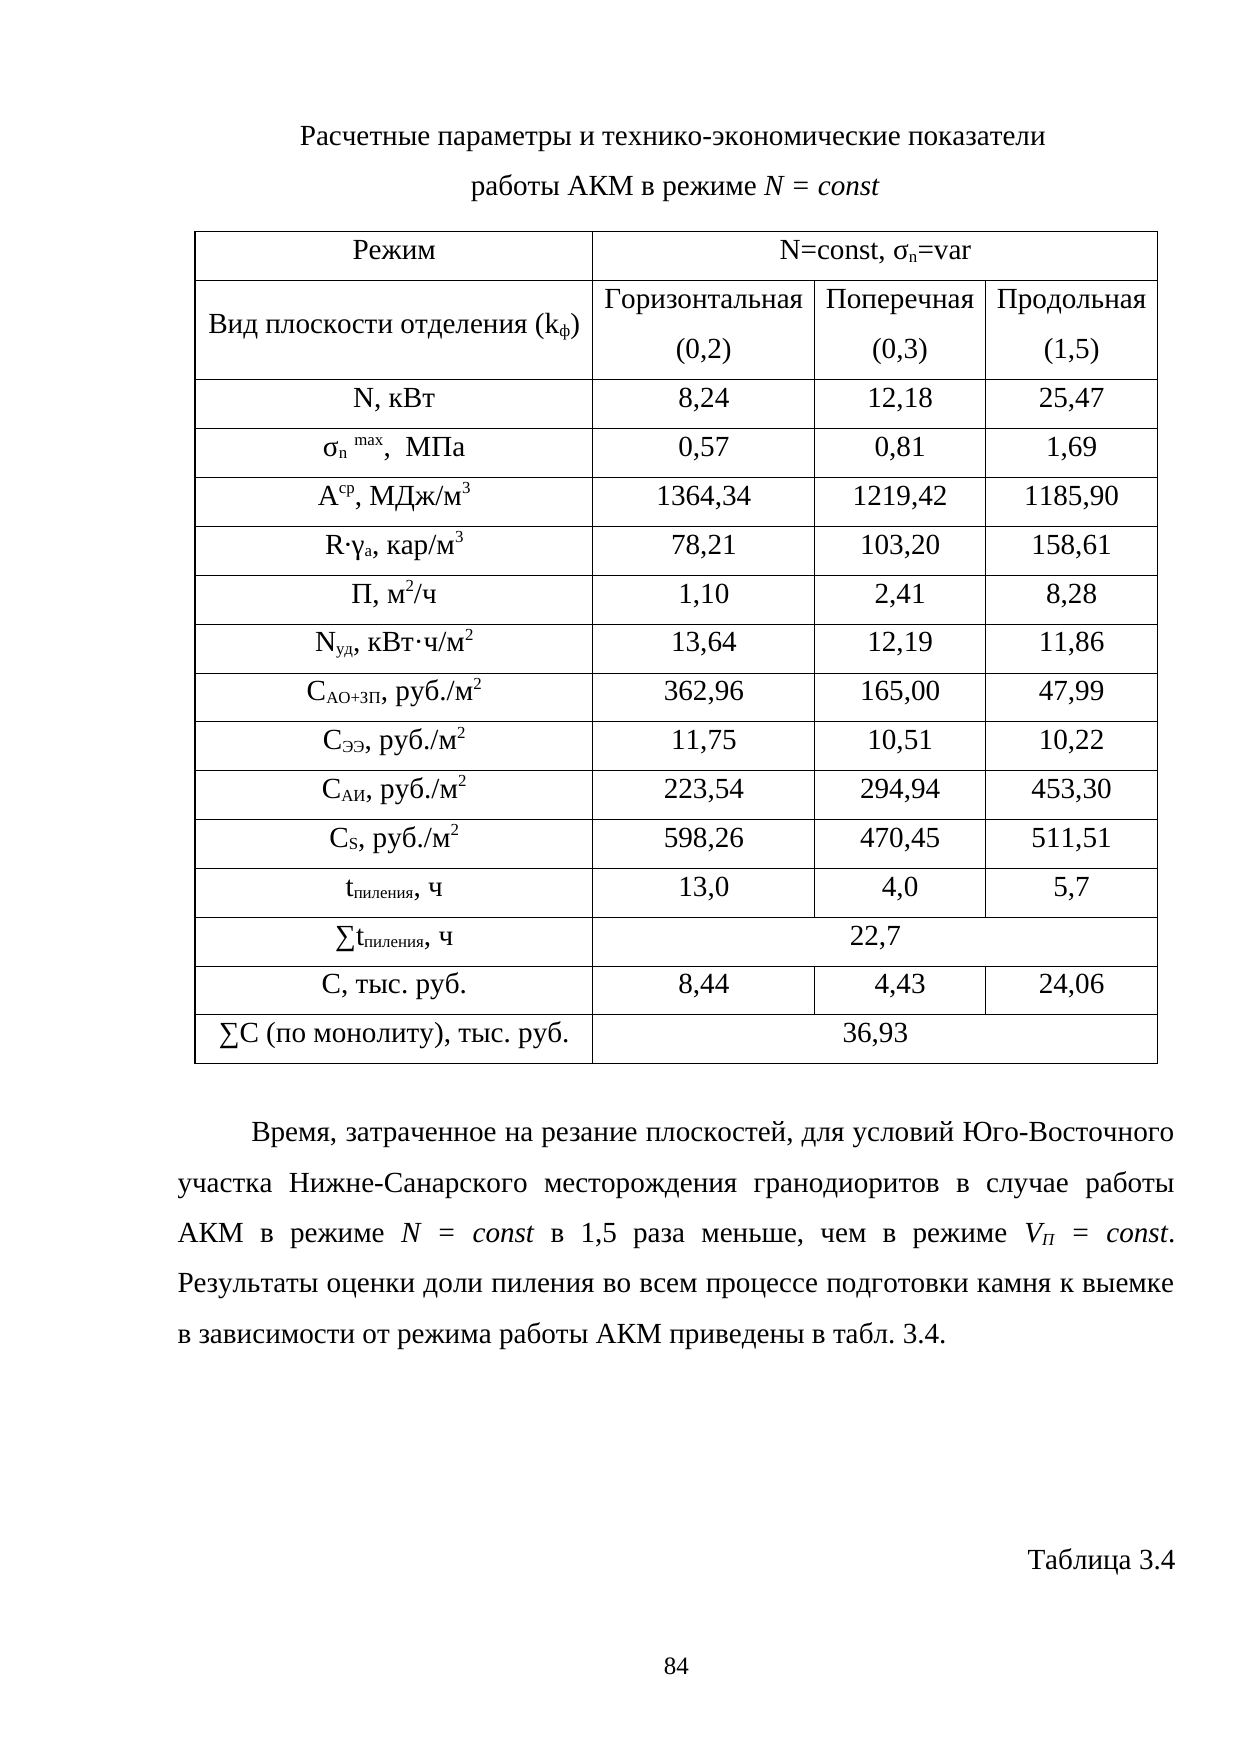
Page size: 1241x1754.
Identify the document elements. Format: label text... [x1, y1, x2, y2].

table_cell Продольная (1,5) [986, 281, 1157, 379]
table_cell 8,44 [593, 967, 814, 1014]
table_cell 10,51 [815, 722, 985, 770]
table_cell 4,43 [815, 967, 985, 1014]
table_cell 470,45 [815, 820, 985, 868]
table_cell 8,28 [986, 576, 1157, 623]
text Время, затраченное на резание плоскостей, для условий Юго-Восточного участка Нижне-Санарского месторождения гранодиоритов в случае работы АКМ в режиме N = const в 1,5 раза меньше, чем в режиме VП = const. Результаты оценки доли пиления во всем процессе подготовки камня к выемке в зависимости от режима работы АКМ приведены в табл. 3.4. [177, 1114, 1175, 1349]
table_cell 598,26 [593, 820, 814, 868]
table_cell Горизонтальная (0,2) [593, 281, 814, 379]
table_cell 25,47 [986, 380, 1157, 428]
table_cell Nуд, кВт·ч/м2 [196, 625, 592, 672]
table_cell 78,21 [593, 527, 814, 575]
text Расчетные параметры и технико-экономические показатели работы АКМ в режиме N = const [177, 118, 1175, 202]
table_cell 11,75 [593, 722, 814, 770]
table_cell 158,61 [986, 527, 1157, 575]
table_cell Аср, МДж/м3 [196, 478, 592, 526]
table_cell N, кВт [196, 380, 592, 428]
table_header N=const, σn=var [593, 232, 1157, 280]
table_cell СS, руб./м2 [196, 820, 592, 868]
table_cell Поперечная (0,3) [815, 281, 985, 379]
table_cell СЭЭ, руб./м2 [196, 722, 592, 770]
table_cell Вид плоскости отделения (kф) [196, 281, 592, 379]
table_cell 1,69 [986, 429, 1157, 477]
table_cell 36,93 [593, 1015, 1157, 1063]
table_cell 5,7 [986, 869, 1157, 917]
table_cell П, м2/ч [196, 576, 592, 623]
table_cell 165,00 [815, 674, 985, 721]
table_cell R∙γа, кар/м3 [196, 527, 592, 575]
table_cell 47,99 [986, 674, 1157, 721]
table_cell 223,54 [593, 771, 814, 819]
text Таблица 3.4 [177, 1542, 1175, 1575]
table_cell 1185,90 [986, 478, 1157, 526]
table_cell 1219,42 [815, 478, 985, 526]
table_cell tпиления, ч [196, 869, 592, 917]
table_cell 2,41 [815, 576, 985, 623]
table_cell 4,0 [815, 869, 985, 917]
table_cell ∑tпиления, ч [196, 918, 592, 966]
table_cell 10,22 [986, 722, 1157, 770]
table_cell 13,64 [593, 625, 814, 672]
table_cell 8,24 [593, 380, 814, 428]
table_cell σn max, МПа [196, 429, 592, 477]
table_cell ∑С (по монолиту), тыс. руб. [196, 1015, 592, 1063]
table_cell 453,30 [986, 771, 1157, 819]
table_cell САО+ЗП, руб./м2 [196, 674, 592, 721]
table_cell 22,7 [593, 918, 1157, 966]
table_cell 294,94 [815, 771, 985, 819]
table_cell 24,06 [986, 967, 1157, 1014]
table_cell САИ, руб./м2 [196, 771, 592, 819]
table_cell С, тыс. руб. [196, 967, 592, 1014]
table_cell 13,0 [593, 869, 814, 917]
table_header Режим [196, 232, 592, 280]
table_cell 1364,34 [593, 478, 814, 526]
table_cell 362,96 [593, 674, 814, 721]
table_cell 1,10 [593, 576, 814, 623]
table_cell 103,20 [815, 527, 985, 575]
table_cell 0,81 [815, 429, 985, 477]
table_cell 12,18 [815, 380, 985, 428]
table_cell 12,19 [815, 625, 985, 672]
table_cell 0,57 [593, 429, 814, 477]
table_cell 511,51 [986, 820, 1157, 868]
table_cell 11,86 [986, 625, 1157, 672]
